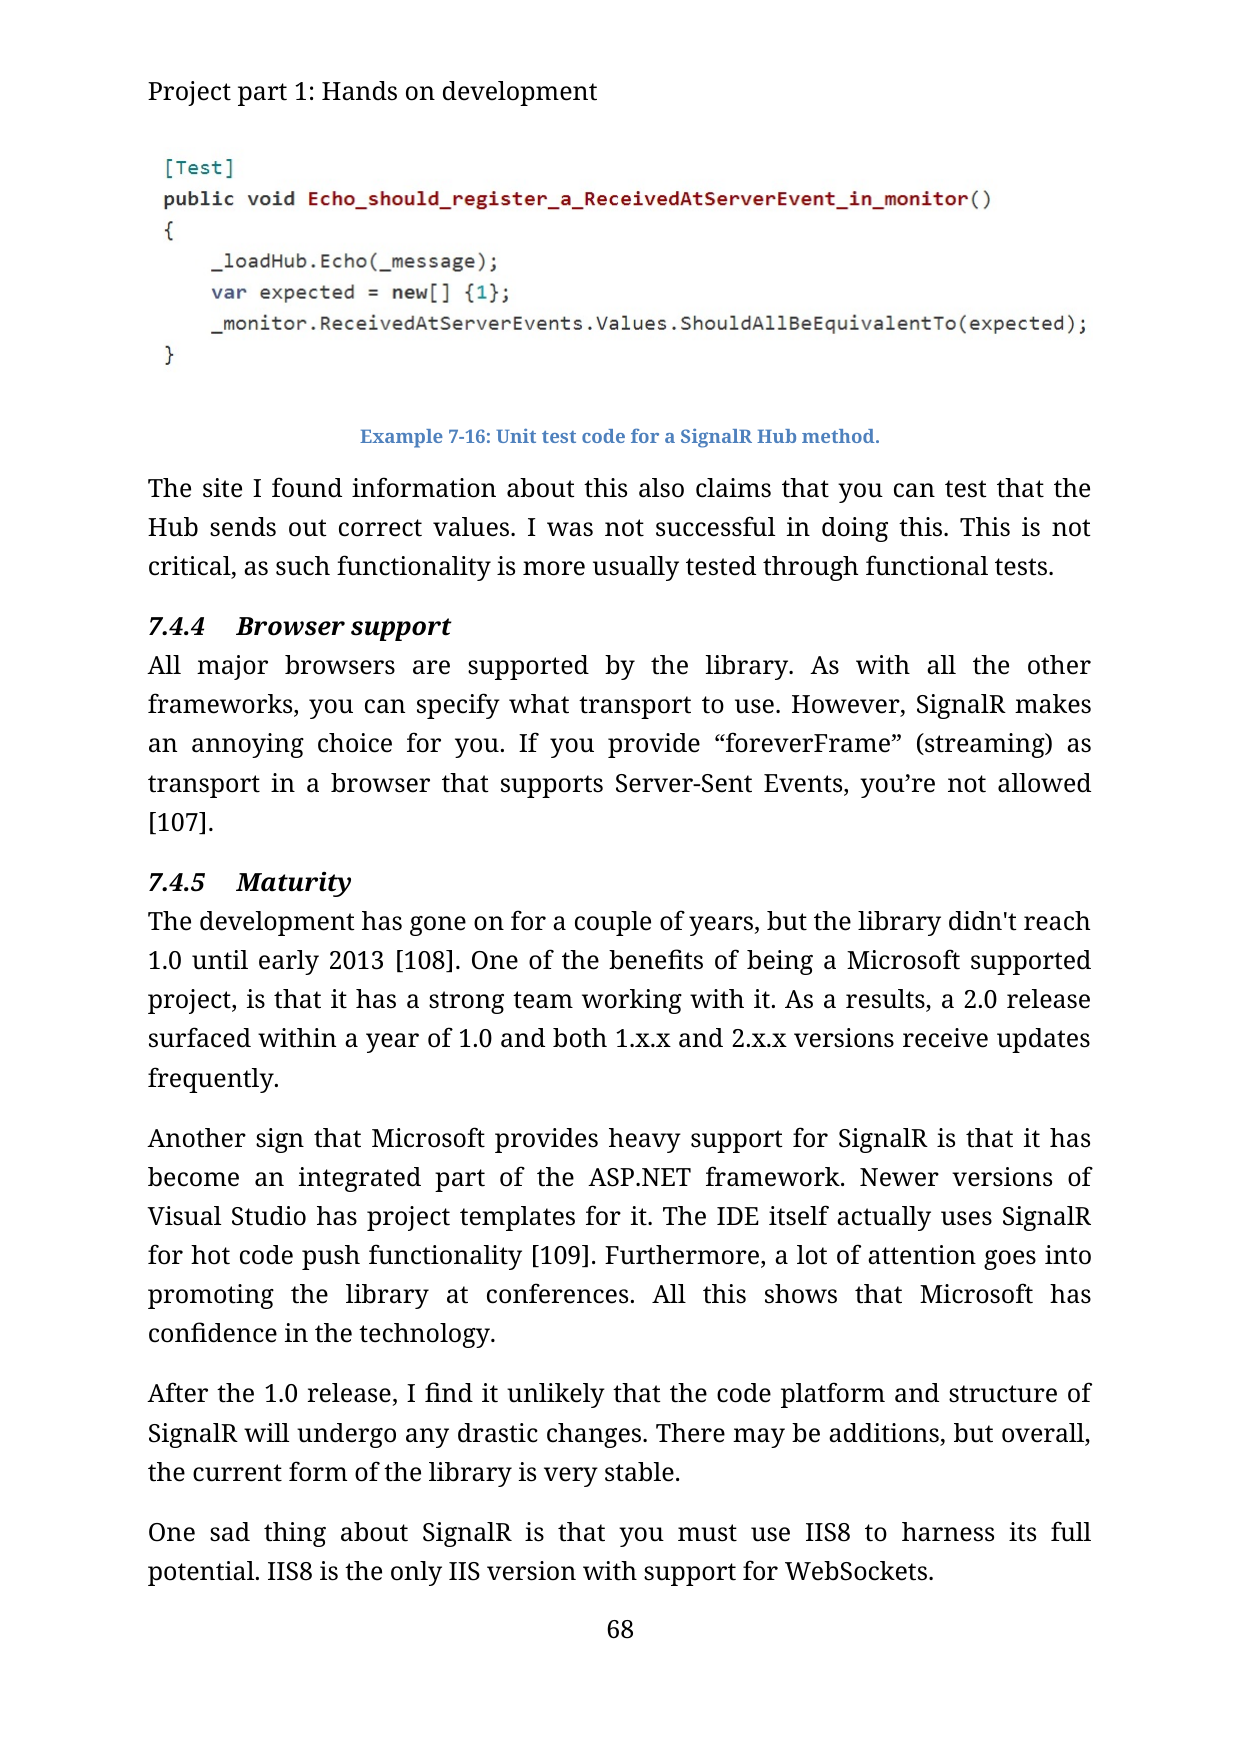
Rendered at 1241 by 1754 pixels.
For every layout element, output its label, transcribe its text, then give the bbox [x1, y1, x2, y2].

text One sad thing about SignalR is that you must use IIS8 to harness its full potential. IIS8 is the only IIS version with support for WebSockets. [148, 1514, 1092, 1588]
text The site I found information about this also claims that you can test that the Hub sends out correct values. I was not successful in doing this. This is not critical, as such functionality is more usually tested through functional tests. [148, 470, 1092, 583]
text The development has gone on for a couple of years, but the library didn't reach 1.0 until early 2013 [108]. One of the benefits of being a Microsoft supported project, is that it has a strong team working with it. As a results, a 2.0 release surfaced within a year of 1.0 and both 1.x.x and 2.x.x versions receive updates frequently. [148, 903, 1092, 1094]
text All major browsers are supported by the library. As with all the other frameworks, you can specify what transport to use. However, SignalR makes an annoying choice for you. If you provide “foreverFrame” (streaming) as transport in a browser that supports Server-Sent Events, you’re not allowed [107]. [148, 648, 1092, 838]
subtitle Browser support [148, 608, 1092, 643]
text Another sign that Microsoft provides heavy support for SignalR is that it has become an integrated part of the ASP.NET framework. Newer versions of Visual Studio has project templates for it. The IDE itself actually uses SignalR for hot code push functionality [109]. Furthermore, a lot of attention goes into promoting the library at conferences. All this shows that Microsoft has confidence in the technology. [148, 1120, 1092, 1350]
picture [147, 147, 1093, 398]
text After the 1.0 release, I find it unlikely that the code platform and structure of SignalR will undergo any drastic changes. There may be additions, but overall, the current form of the library is very stable. [148, 1376, 1092, 1488]
subtitle Maturity [148, 864, 1092, 898]
